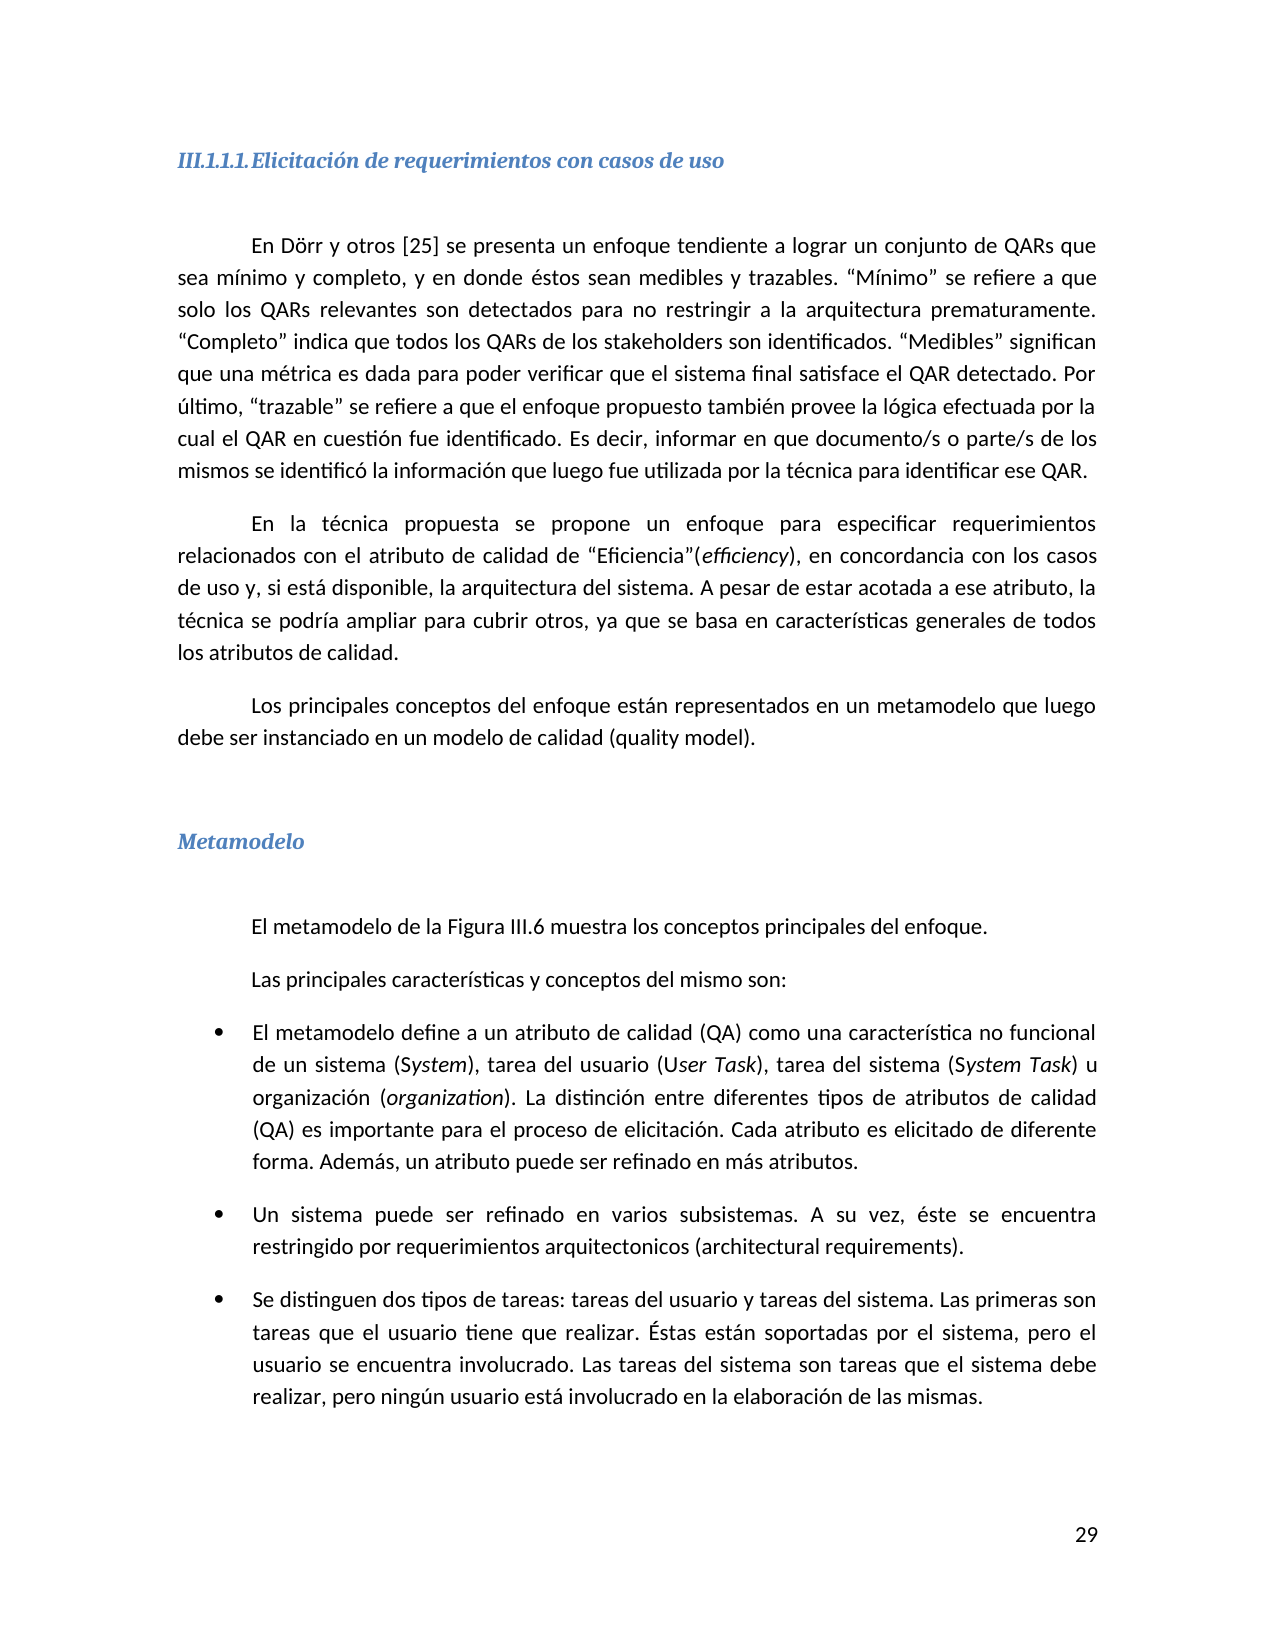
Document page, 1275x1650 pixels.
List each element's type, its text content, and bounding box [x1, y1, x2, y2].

list Se distinguen dos tipos de tareas: tareas del usuario y tareas del sistema. Las primeras son tareas que el usuario tiene que realizar. Éstas están soportadas por el sistema, pero el usuario se encuentra involucrado. Las tareas del sistema son tareas que el sistema debe realizar, pero ningún usuario está involucrado en la elaboración de las mismas. [215, 1285, 1098, 1410]
text En la técnica propuesta se propone un enfoque para especificar requerimientos relacionados con el atributo de calidad de “Eficiencia”(efficiency), en concordancia con los casos de uso y, si está disponible, la arquitectura del sistema. A pesar de estar acotada a ese atributo, la técnica se podría ampliar para cubrir otros, ya que se basa en características generales de todos los atributos de calidad. [177, 509, 1098, 666]
list El metamodelo define a un atributo de calidad (QA) como una característica no funcional de un sistema (System), tarea del usuario (User Task), tarea del sistema (System Task) u organización (organization). La distinción entre diferentes tipos de atributos de calidad (QA) es importante para el proceso de elicitación. Cada atributo es elicitado de diferente forma. Además, un atributo puede ser refinado en más atributos. [215, 1018, 1098, 1175]
subtitle Metamodelo [177, 829, 1098, 856]
text Los principales conceptos del enfoque están representados en un metamodelo que luego debe ser instanciado en un modelo de calidad (quality model). [177, 691, 1098, 751]
list Un sistema puede ser refinado en varios subsistemas. A su vez, éste se encuentra restringido por requerimientos arquitectonicos (architectural requirements). [215, 1200, 1098, 1260]
text En Dörr y otros se presenta un enfoque tendiente a lograr un conjunto de QARs que sea mínimo y completo, y en donde éstos sean medibles y trazables. “Mínimo” se refiere a que solo los QARs relevantes son detectados para no restringir a la arquitectura prematuramente. “Completo” indica que todos los QARs de los stakeholders son identificados. “Medibles” significan que una métrica es dada para poder verificar que el sistema final satisface el QAR detectado. Por último, “trazable” se refiere a que el enfoque propuesto también provee la lógica efectuada por la cual el QAR en cuestión fue identificado. Es decir, informar en que documento/s o parte/s de los mismos se identificó la información que luego fue utilizada por la técnica para identificar ese QAR. [177, 231, 1098, 484]
subtitle Elicitación de requerimientos con casos de uso [177, 148, 1098, 174]
text Las principales características y conceptos del mismo son: [177, 965, 1098, 993]
